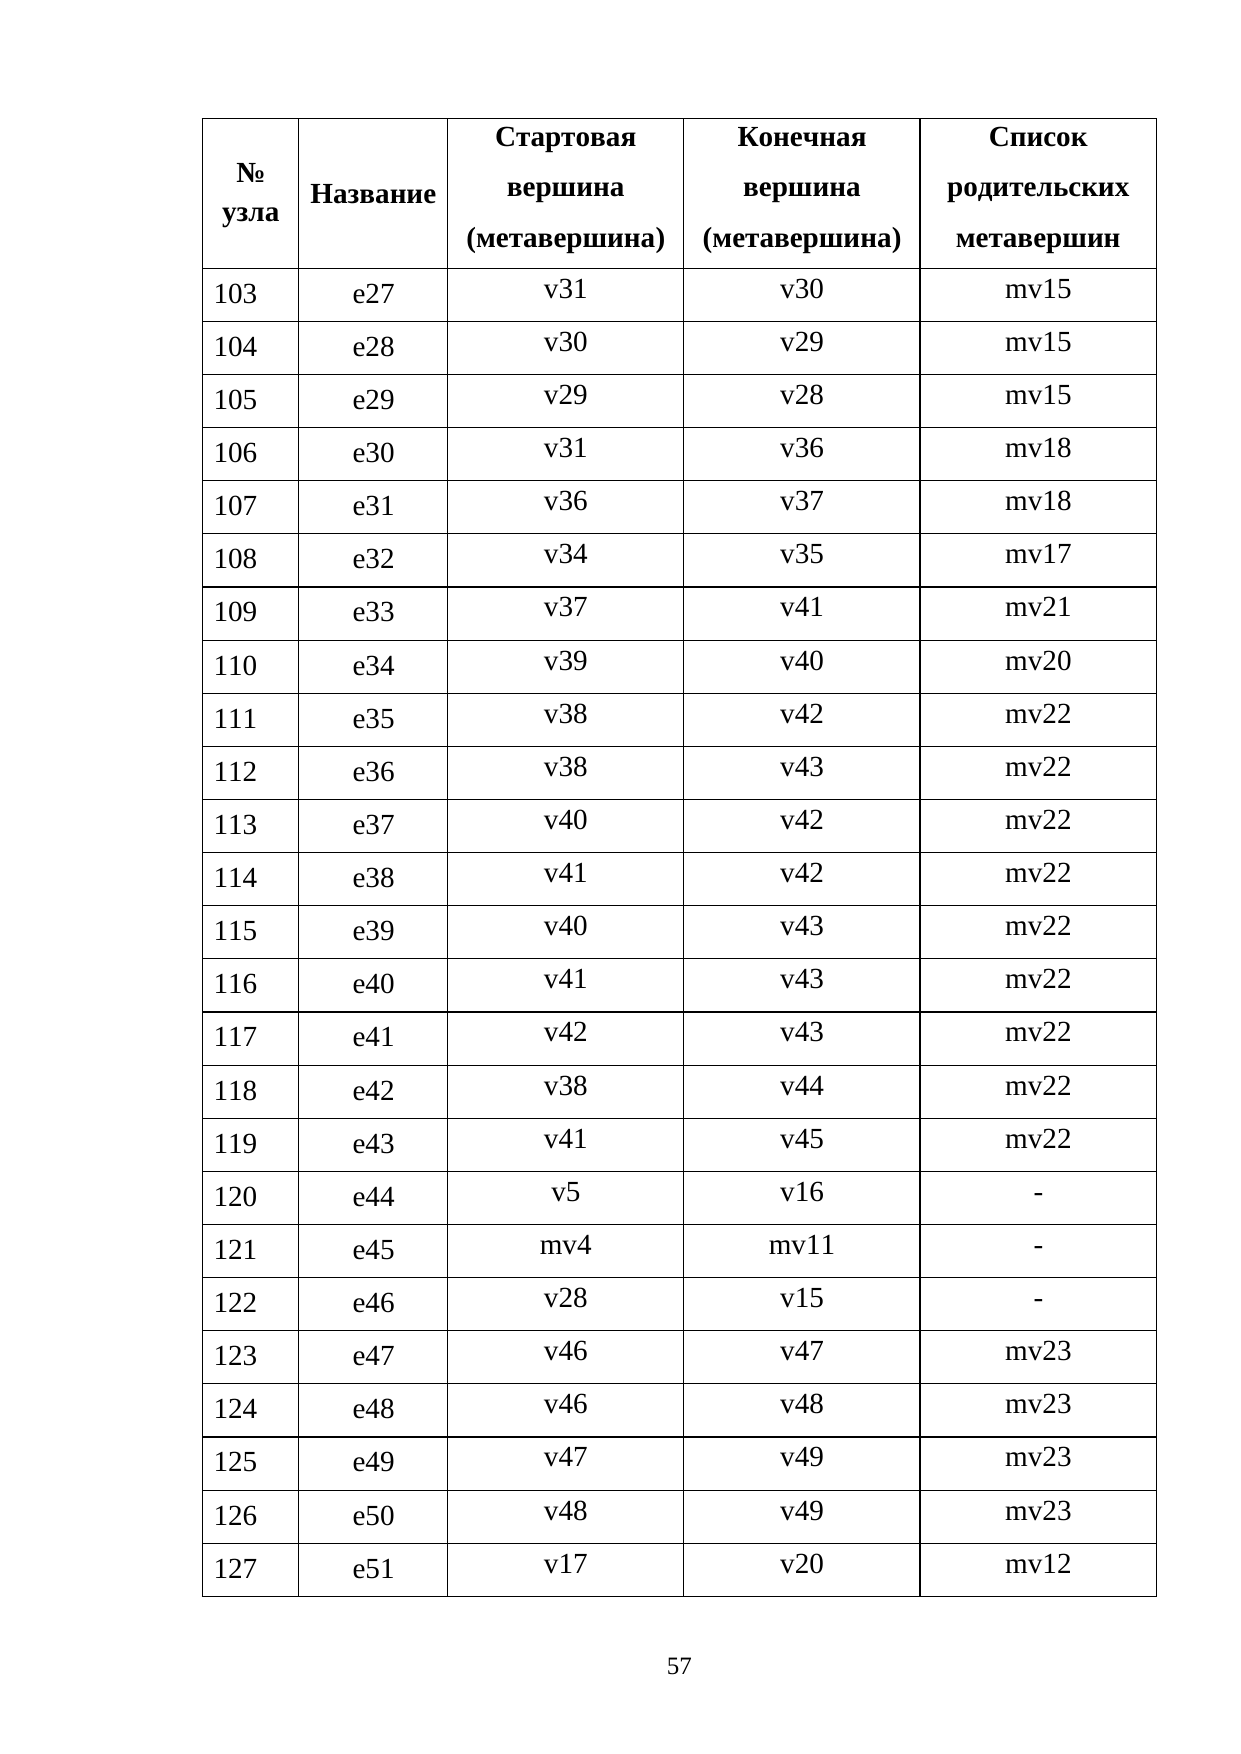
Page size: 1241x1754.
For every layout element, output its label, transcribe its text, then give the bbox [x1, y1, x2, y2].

table_cell e48 [299, 1384, 447, 1436]
table_cell v17 [448, 1544, 683, 1596]
table_cell 112 [203, 747, 298, 799]
table_cell e32 [299, 534, 447, 586]
table_cell 106 [203, 428, 298, 480]
table_cell v36 [684, 428, 919, 480]
table_cell e28 [299, 322, 447, 374]
table_cell 103 [203, 269, 298, 321]
table_cell mv11 [684, 1225, 919, 1277]
table_cell v40 [448, 906, 683, 958]
table_cell e30 [299, 428, 447, 480]
table_cell e51 [299, 1544, 447, 1596]
table_cell v38 [448, 694, 683, 746]
table_cell mv22 [921, 853, 1156, 905]
table_cell v43 [684, 959, 919, 1011]
table_cell mv18 [921, 481, 1156, 533]
table_header Список родительских метавершин [921, 119, 1156, 268]
table_cell v29 [448, 375, 683, 427]
table_cell 110 [203, 641, 298, 693]
table_cell v30 [684, 269, 919, 321]
table_cell v39 [448, 641, 683, 693]
table_cell 104 [203, 322, 298, 374]
table_cell mv23 [921, 1331, 1156, 1383]
table_cell - [921, 1172, 1156, 1224]
table_cell 108 [203, 534, 298, 586]
table_cell mv12 [921, 1544, 1156, 1596]
table_cell v31 [448, 428, 683, 480]
table_cell e49 [299, 1438, 447, 1489]
table_cell - [921, 1278, 1156, 1330]
table_cell v36 [448, 481, 683, 533]
table_cell v46 [448, 1384, 683, 1436]
table_cell e38 [299, 853, 447, 905]
table_cell v37 [448, 588, 683, 639]
table_cell v49 [684, 1438, 919, 1489]
table_cell v35 [684, 534, 919, 586]
table_cell mv18 [921, 428, 1156, 480]
table_cell 119 [203, 1119, 298, 1171]
table_cell v43 [684, 906, 919, 958]
table_cell 115 [203, 906, 298, 958]
table_cell mv15 [921, 375, 1156, 427]
table_cell v41 [684, 588, 919, 639]
table_cell mv22 [921, 1066, 1156, 1118]
table_cell e39 [299, 906, 447, 958]
table_cell v15 [684, 1278, 919, 1330]
table_cell e35 [299, 694, 447, 746]
table_cell e29 [299, 375, 447, 427]
table_cell v29 [684, 322, 919, 374]
table_cell v42 [684, 853, 919, 905]
table_cell v38 [448, 1066, 683, 1118]
table_header Стартовая вершина (метавершина) [448, 119, 683, 268]
table_cell 120 [203, 1172, 298, 1224]
table_cell v16 [684, 1172, 919, 1224]
table_cell 105 [203, 375, 298, 427]
table_cell 125 [203, 1438, 298, 1489]
table_cell e34 [299, 641, 447, 693]
table_cell e43 [299, 1119, 447, 1171]
table_cell mv21 [921, 588, 1156, 639]
table_cell 123 [203, 1331, 298, 1383]
table_cell 126 [203, 1491, 298, 1543]
table_cell e36 [299, 747, 447, 799]
table_cell 127 [203, 1544, 298, 1596]
table_cell v41 [448, 959, 683, 1011]
table_cell e46 [299, 1278, 447, 1330]
table_cell 121 [203, 1225, 298, 1277]
table_cell 122 [203, 1278, 298, 1330]
table_cell e40 [299, 959, 447, 1011]
table_cell v31 [448, 269, 683, 321]
table_cell v45 [684, 1119, 919, 1171]
table_cell v28 [684, 375, 919, 427]
table_cell mv23 [921, 1384, 1156, 1436]
table_cell v48 [448, 1491, 683, 1543]
table_cell e45 [299, 1225, 447, 1277]
table_cell v28 [448, 1278, 683, 1330]
table_cell v40 [684, 641, 919, 693]
table_cell v43 [684, 1013, 919, 1064]
table_cell v47 [448, 1438, 683, 1489]
table_cell e37 [299, 800, 447, 852]
table_cell mv22 [921, 800, 1156, 852]
table_header Название [299, 119, 447, 268]
table_cell 114 [203, 853, 298, 905]
table_cell mv4 [448, 1225, 683, 1277]
table_cell 113 [203, 800, 298, 852]
table_cell v30 [448, 322, 683, 374]
table_cell v34 [448, 534, 683, 586]
table_cell e33 [299, 588, 447, 639]
table_cell 124 [203, 1384, 298, 1436]
table_cell mv22 [921, 959, 1156, 1011]
table_cell 107 [203, 481, 298, 533]
table_cell mv22 [921, 1013, 1156, 1064]
table_cell 111 [203, 694, 298, 746]
table_cell mv22 [921, 747, 1156, 799]
table_cell mv17 [921, 534, 1156, 586]
table_cell v41 [448, 853, 683, 905]
table_cell mv22 [921, 694, 1156, 746]
table_header № узла [203, 119, 298, 268]
table_cell e31 [299, 481, 447, 533]
table_cell v41 [448, 1119, 683, 1171]
table_cell 117 [203, 1013, 298, 1064]
table_cell v38 [448, 747, 683, 799]
table_cell v20 [684, 1544, 919, 1596]
table_cell v42 [448, 1013, 683, 1064]
table_cell e44 [299, 1172, 447, 1224]
table_cell 109 [203, 588, 298, 639]
table_cell e50 [299, 1491, 447, 1543]
table_cell v42 [684, 800, 919, 852]
table_cell v37 [684, 481, 919, 533]
table_cell v49 [684, 1491, 919, 1543]
table_cell mv22 [921, 1119, 1156, 1171]
table_cell 116 [203, 959, 298, 1011]
table_cell v47 [684, 1331, 919, 1383]
table_cell e27 [299, 269, 447, 321]
table_cell mv20 [921, 641, 1156, 693]
table_cell v40 [448, 800, 683, 852]
table_header Конечная вершина (метавершина) [684, 119, 919, 268]
table_cell v46 [448, 1331, 683, 1383]
table_cell v5 [448, 1172, 683, 1224]
table_cell mv15 [921, 269, 1156, 321]
table_cell e47 [299, 1331, 447, 1383]
table_cell mv23 [921, 1438, 1156, 1489]
table_cell e41 [299, 1013, 447, 1064]
table_cell v42 [684, 694, 919, 746]
table_cell e42 [299, 1066, 447, 1118]
table_cell v48 [684, 1384, 919, 1436]
table_cell 118 [203, 1066, 298, 1118]
table_cell mv23 [921, 1491, 1156, 1543]
table_cell - [921, 1225, 1156, 1277]
table_cell mv15 [921, 322, 1156, 374]
table_cell v43 [684, 747, 919, 799]
table_cell v44 [684, 1066, 919, 1118]
table_cell mv22 [921, 906, 1156, 958]
